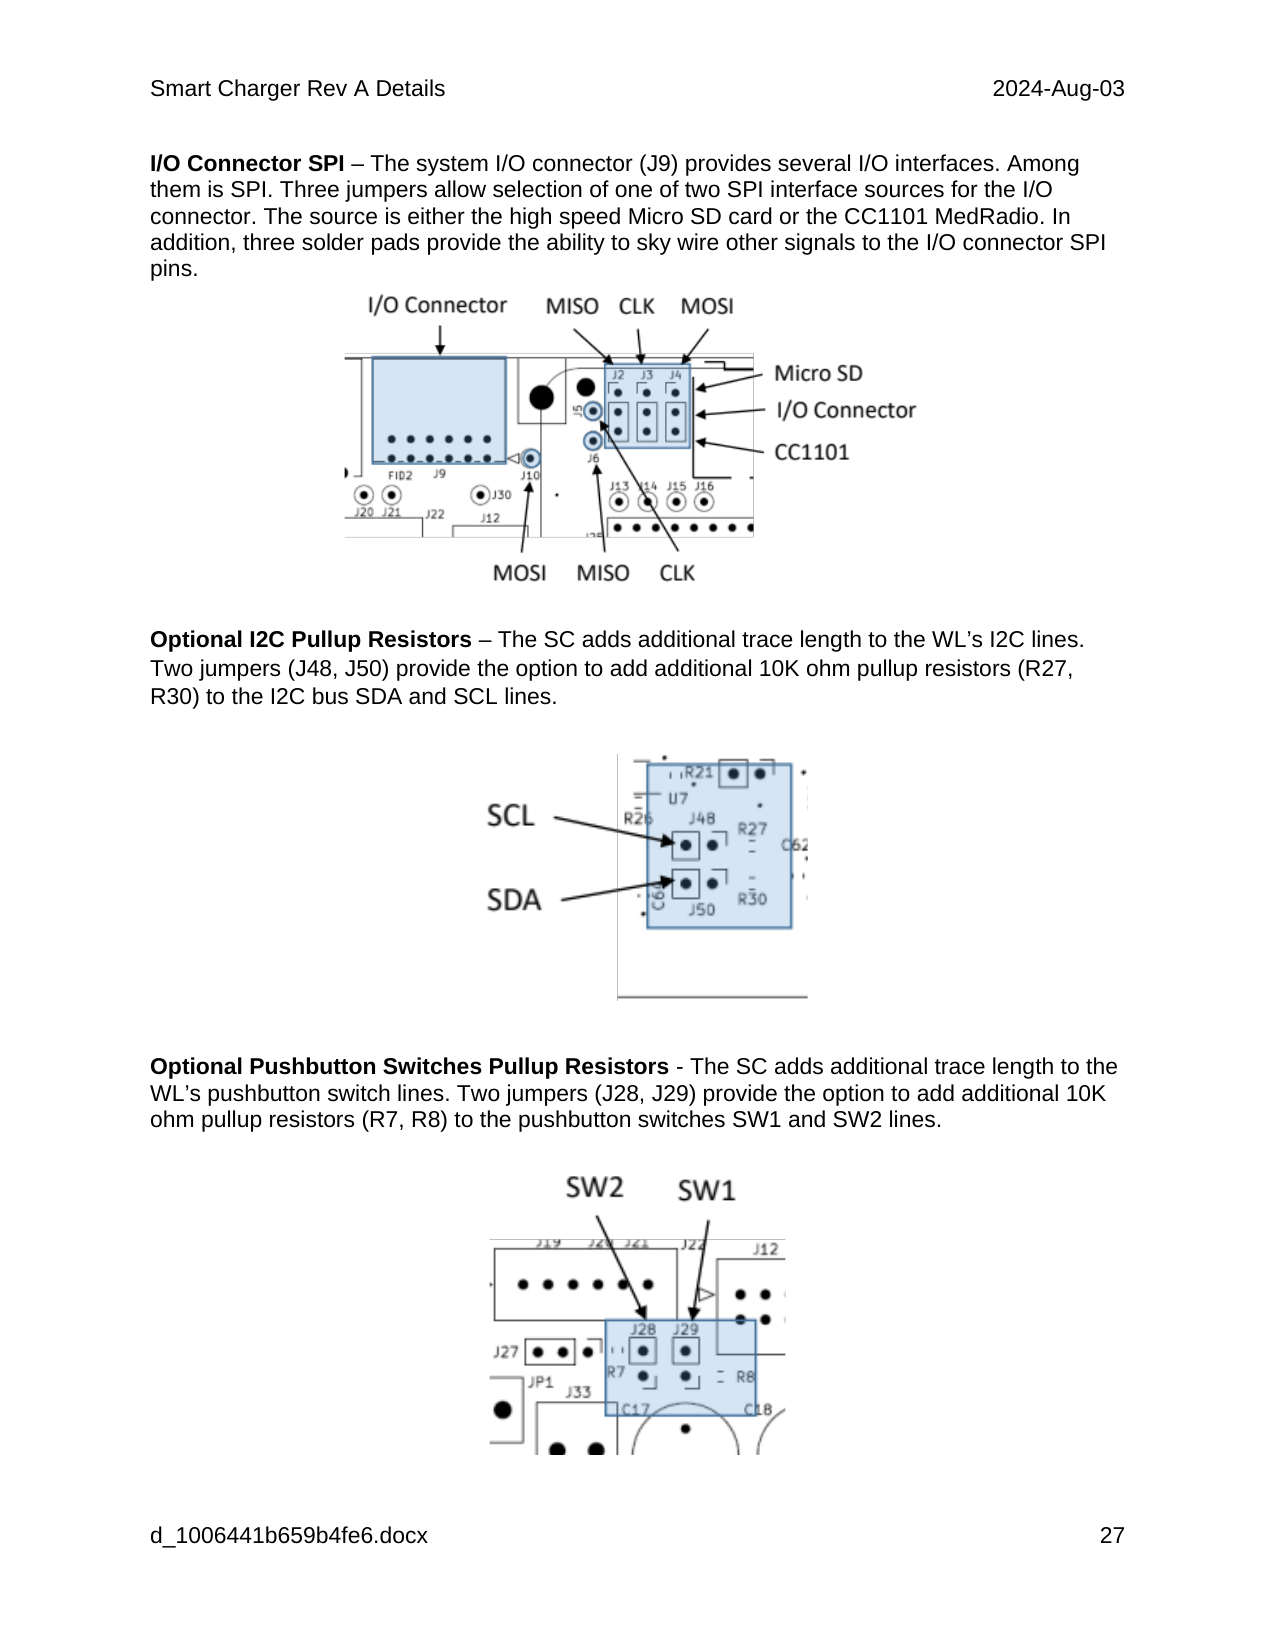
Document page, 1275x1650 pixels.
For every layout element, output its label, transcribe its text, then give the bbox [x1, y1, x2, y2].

text Optional I2C Pullup Resistors – The SC adds additional trace length to the WL’s I2C lines. Two jumpers (J48, J50) provide the option to add additional 10K ohm pullup resistors (R27, R30) to the I2C bus SDA and SCL lines. [150, 626, 1125, 709]
text Optional Pushbutton Switches Pullup Resistors - The SC adds additional trace length to the WL’s pushbutton switch lines. Two jumpers (J28, J29) provide the option to add additional 10K ohm pullup resistors (R7, R8) to the pushbutton switches SW1 and SW2 lines. [150, 1053, 1125, 1132]
text I/O Connector SPI – The system I/O connector (J9) provides several I/O interfaces. Among them is SPI. Three jumpers allow selection of one of two SPI interface sources for the I/O connector. The source is either the high speed Micro SD card or the CC1101 MedRadio. In addition, three solder pads provide the ability to sky wire other signals to the I/O connector SPI pins. [150, 150, 1125, 282]
